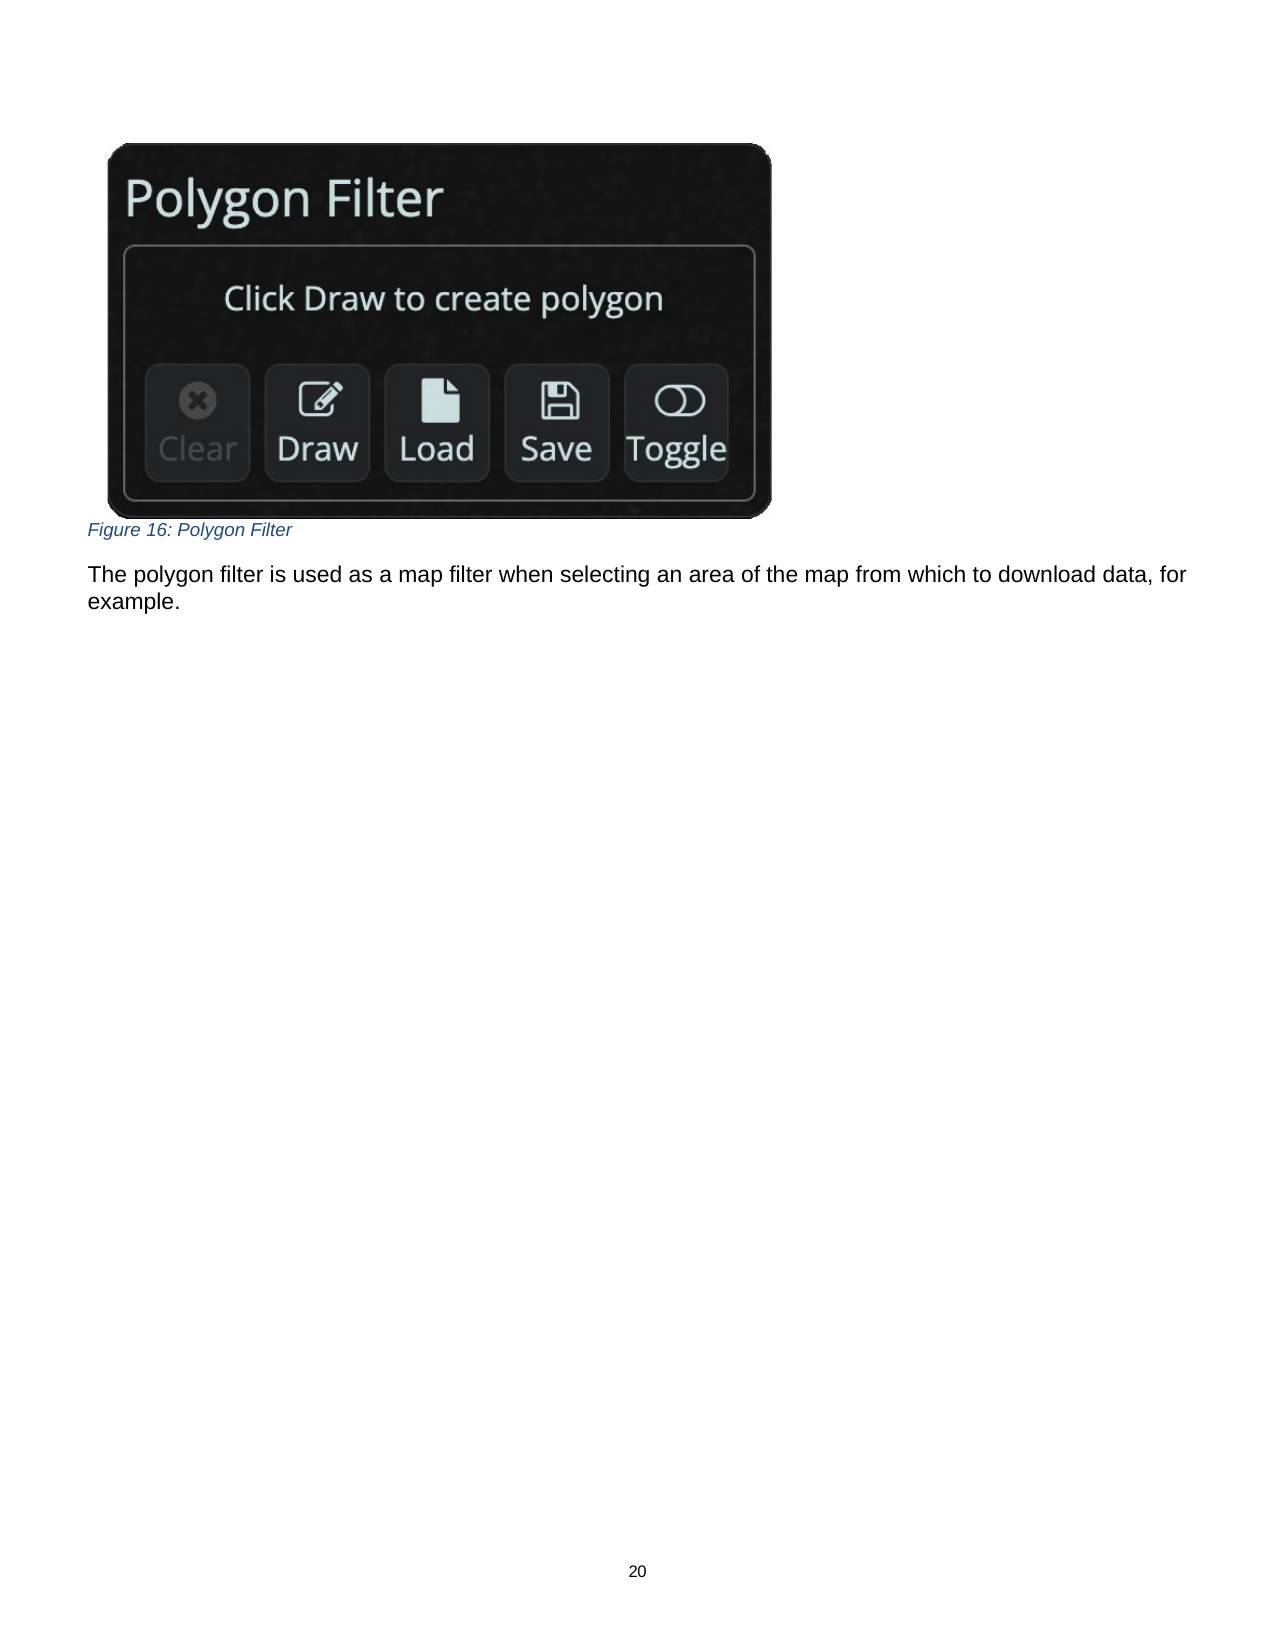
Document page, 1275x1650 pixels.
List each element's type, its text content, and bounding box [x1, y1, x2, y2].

text The polygon filter is used as a map filter when selecting an area of the map from which to download data, for example. [87, 561, 1192, 614]
picture [107, 143, 772, 519]
